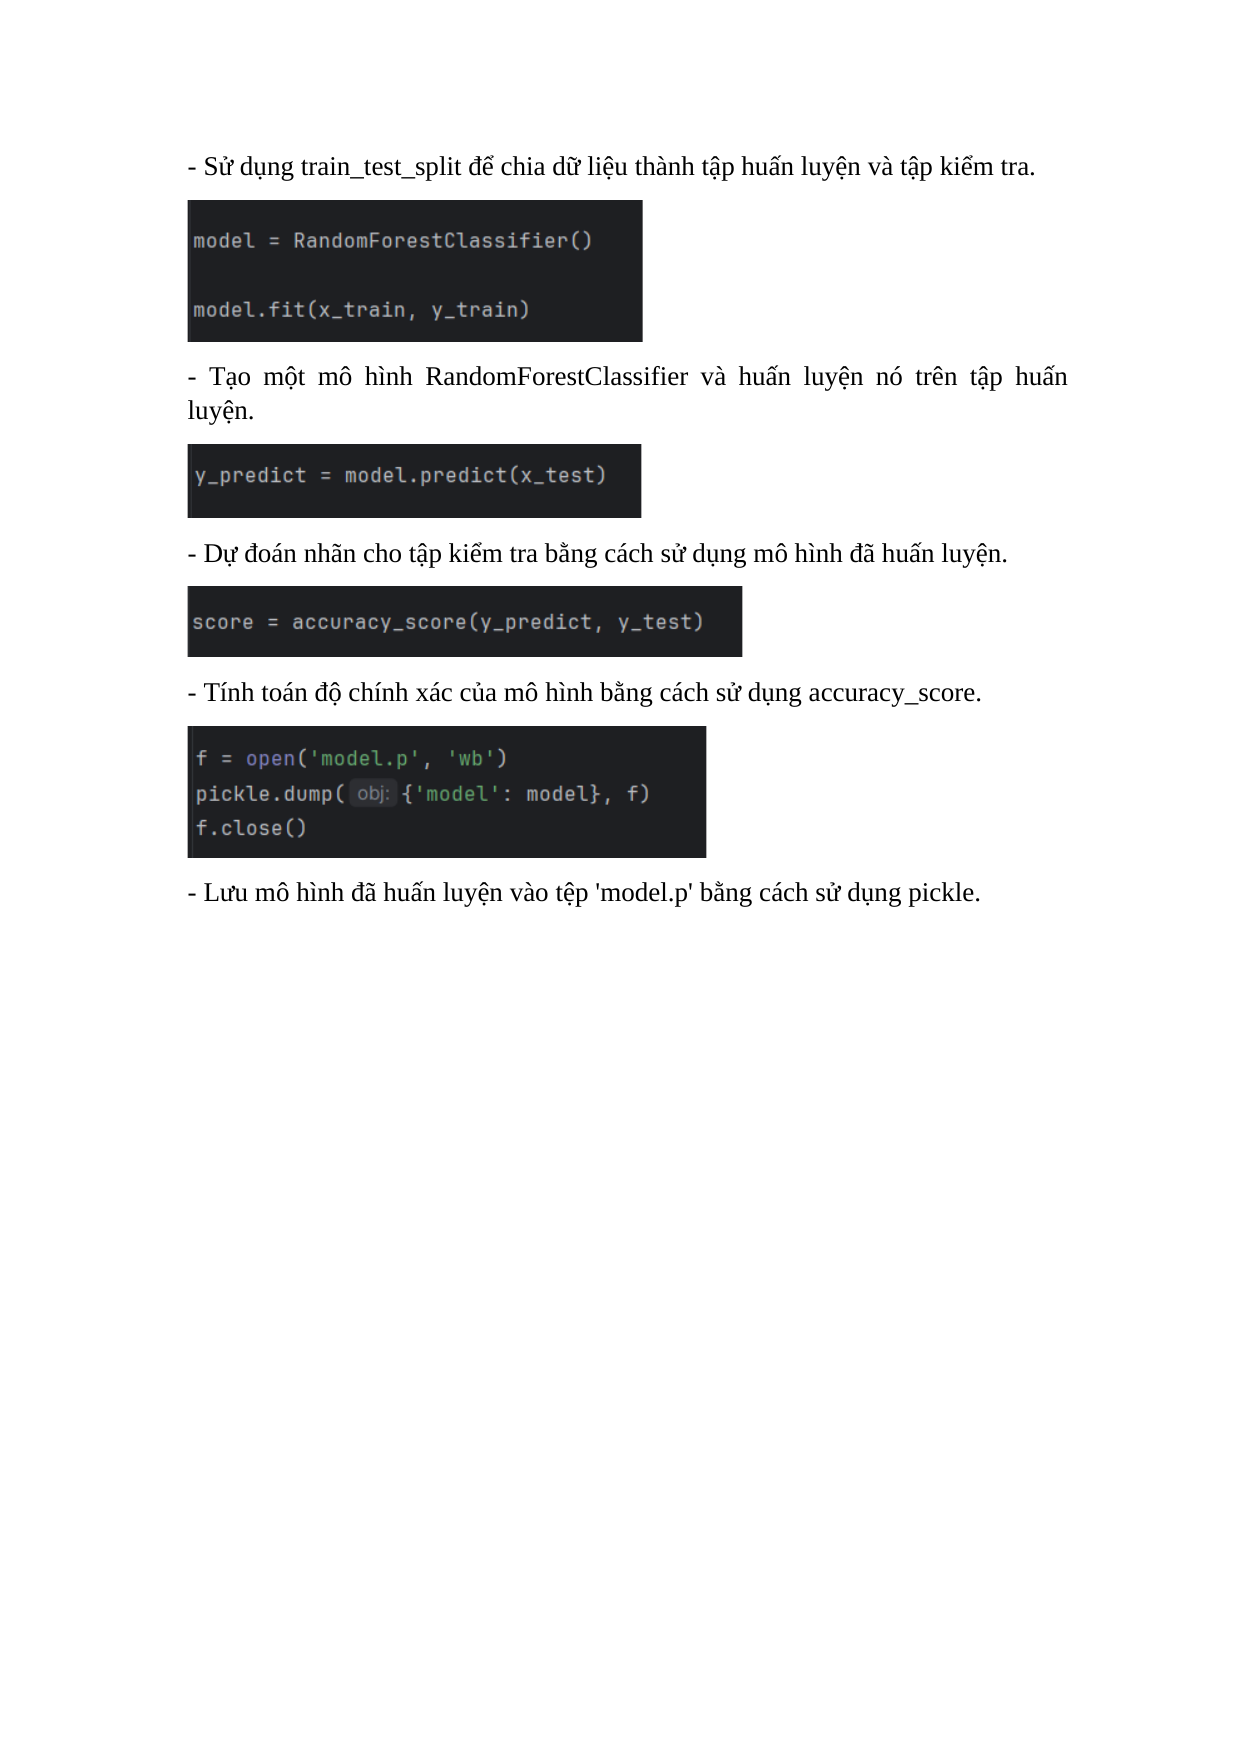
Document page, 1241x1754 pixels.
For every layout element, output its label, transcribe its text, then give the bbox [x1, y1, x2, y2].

picture [187, 200, 643, 342]
text - Tính toán độ chính xác của mô hình bằng cách sử dụng accuracy_score. [187, 676, 1069, 707]
picture [187, 444, 642, 518]
text - Dự đoán nhãn cho tập kiểm tra bằng cách sử dụng mô hình đã huấn luyện. [187, 537, 1069, 568]
text - Tạo một mô hình RandomForestClassifier và huấn luyện nó trên tập huấn luyện. [187, 360, 1069, 425]
picture [187, 586, 743, 657]
picture [187, 726, 707, 858]
text - Sử dụng train_test_split để chia dữ liệu thành tập huấn luyện và tập kiểm tra. [187, 150, 1069, 181]
text - Lưu mô hình đã huấn luyện vào tệp 'model.p' bằng cách sử dụng pickle. [187, 876, 1069, 907]
